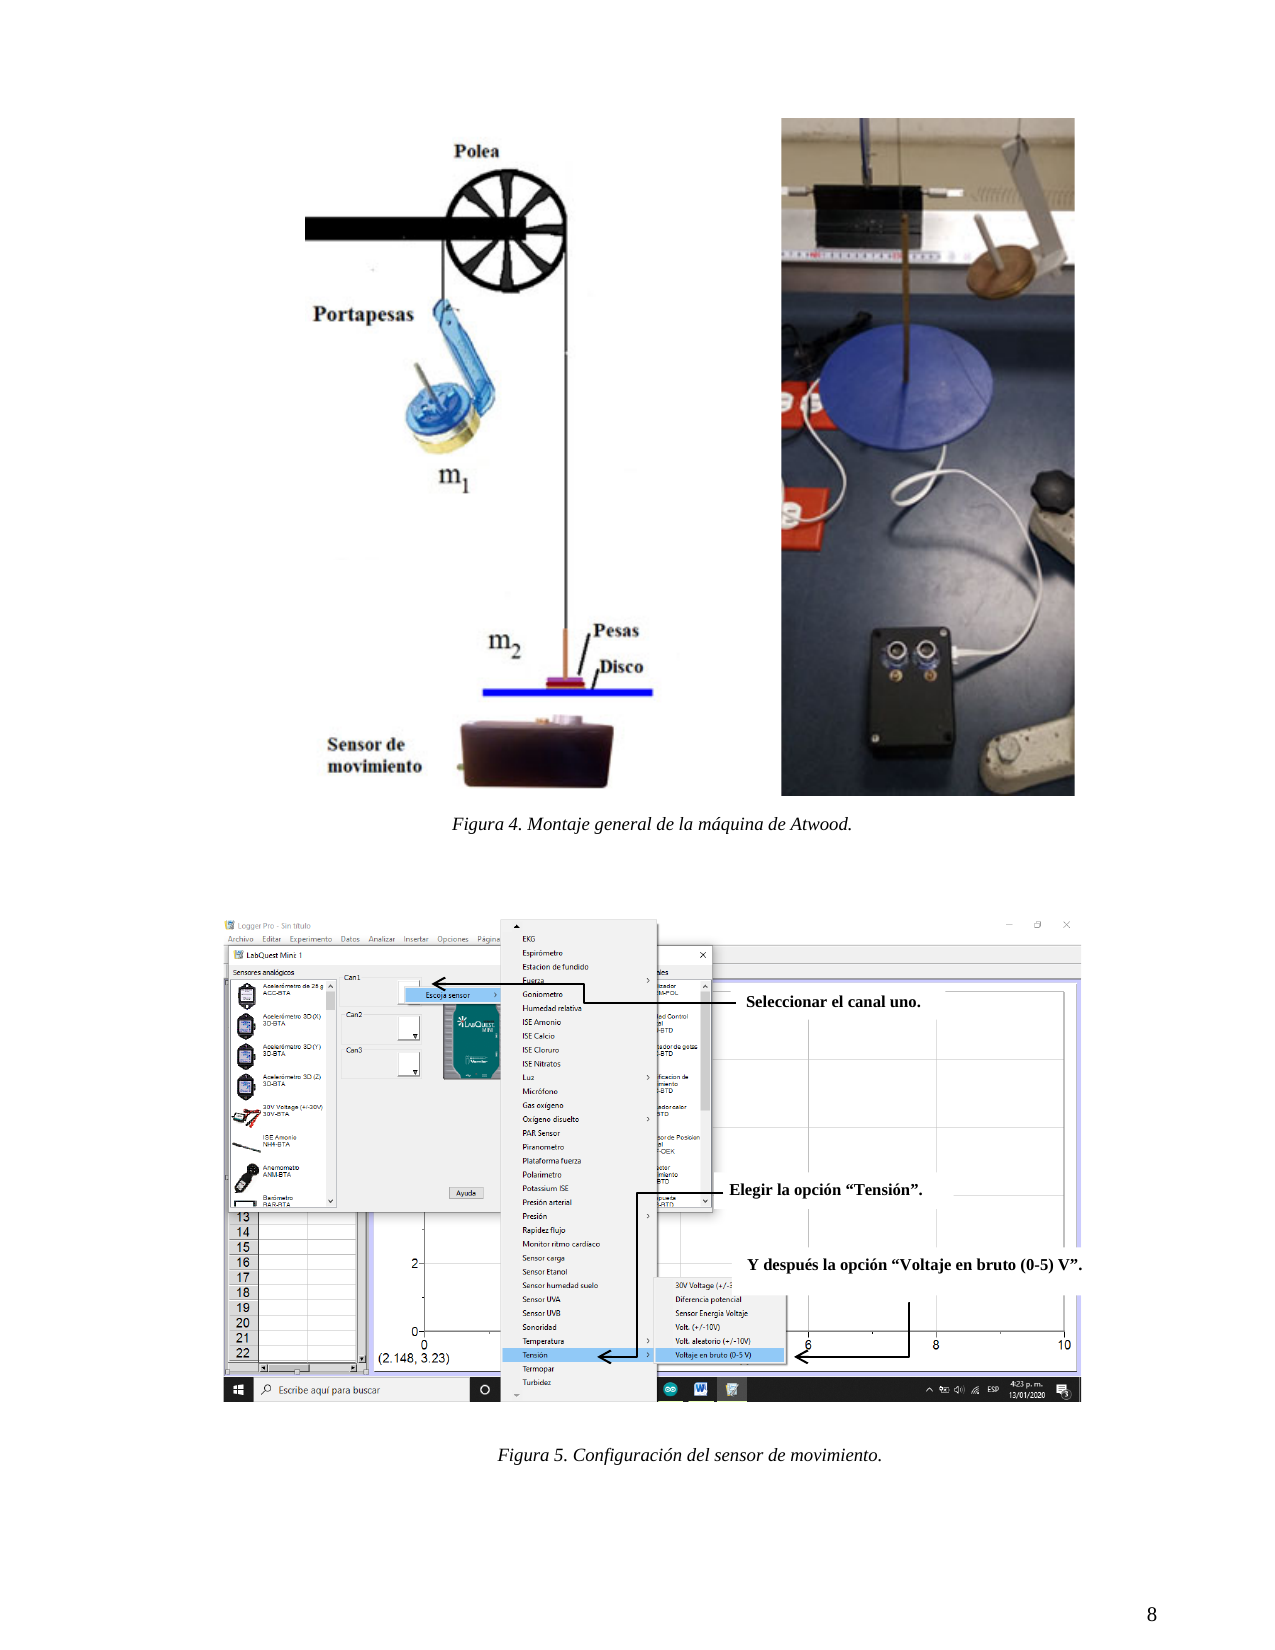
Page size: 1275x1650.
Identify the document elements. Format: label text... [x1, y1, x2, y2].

picture [781, 118, 1075, 796]
text Figura 4. Montaje general de la máquina de Atwood. [148, 813, 1157, 834]
picture [305, 125, 680, 796]
list Figura 5. Configuración del sensor de movimiento. [223, 1444, 1157, 1466]
picture [223, 918, 1082, 1402]
